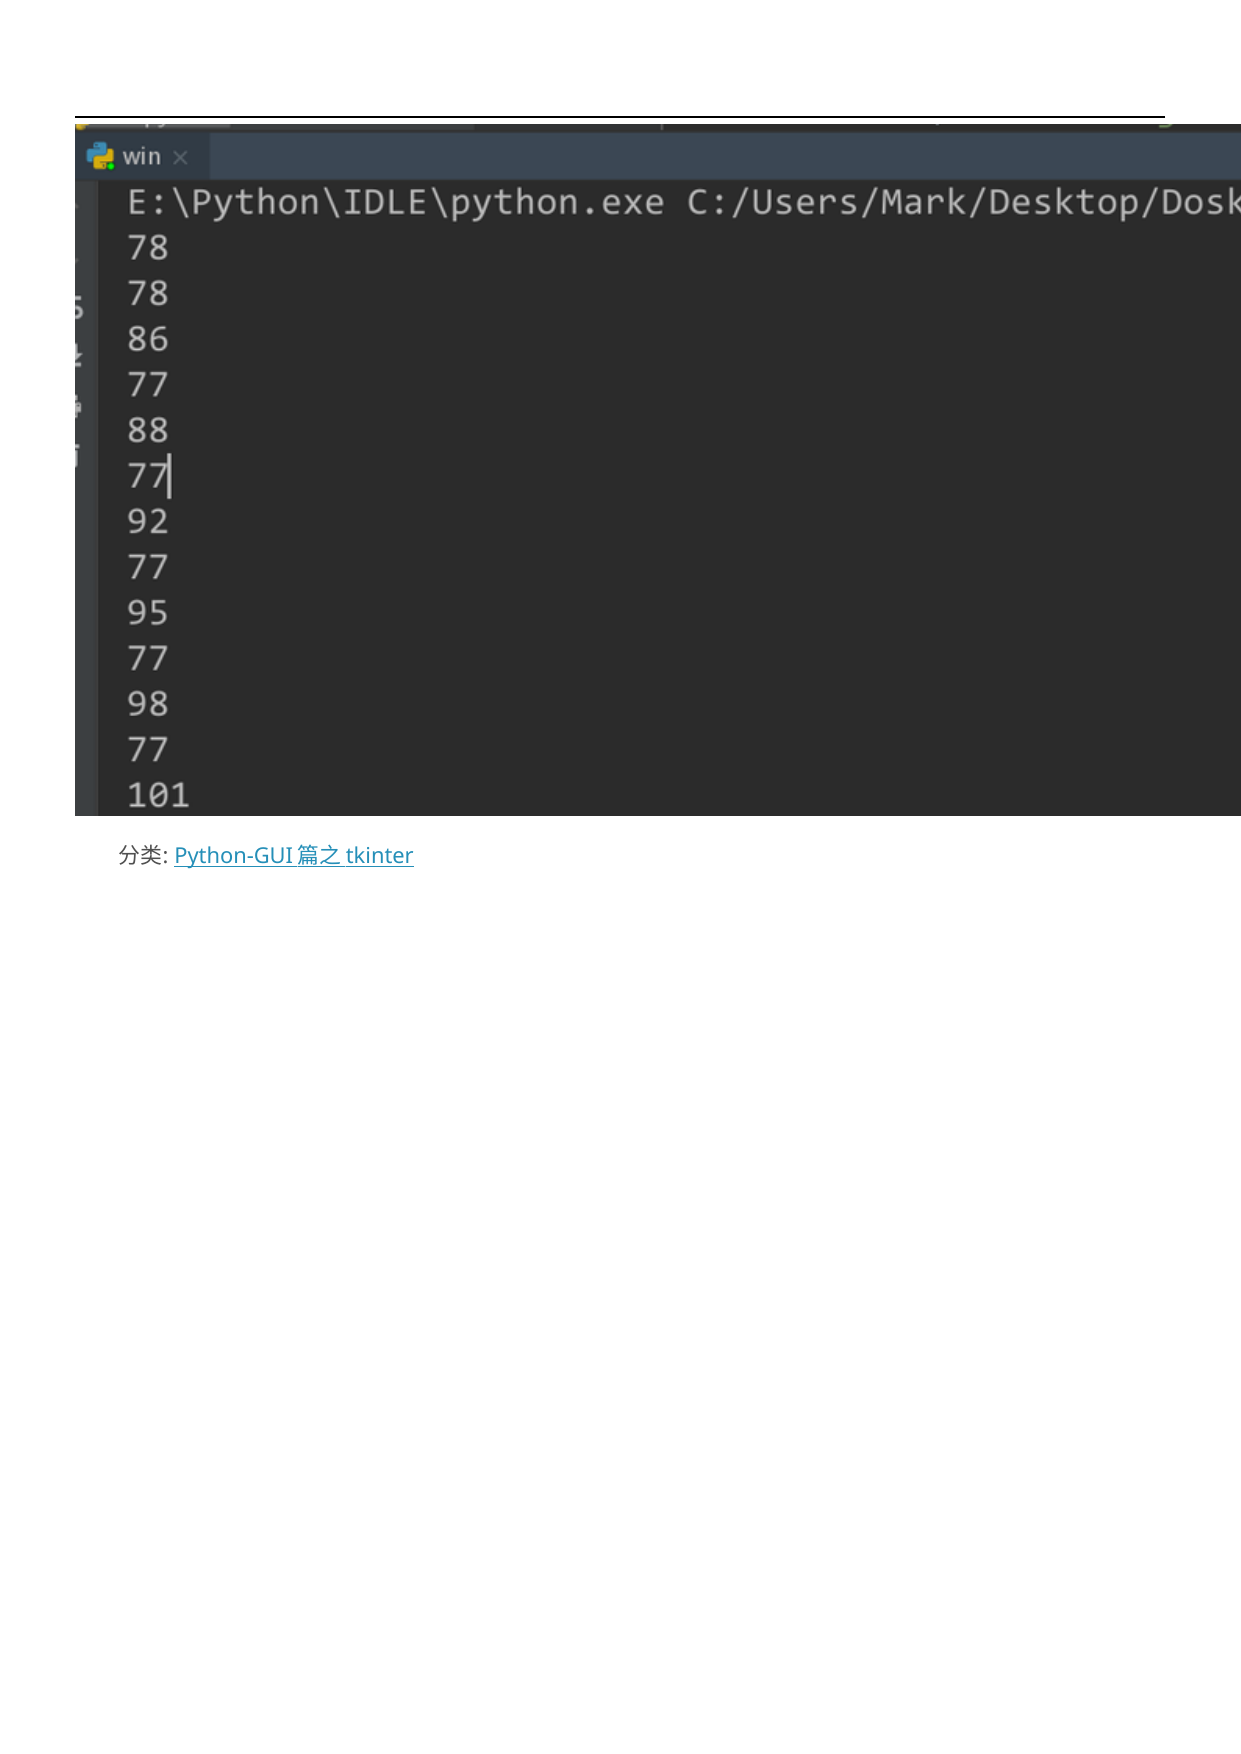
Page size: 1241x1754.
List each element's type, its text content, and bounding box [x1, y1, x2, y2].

text 分类: Python-GUI篇之tkinter [75, 837, 1165, 871]
picture [75, 124, 1241, 816]
